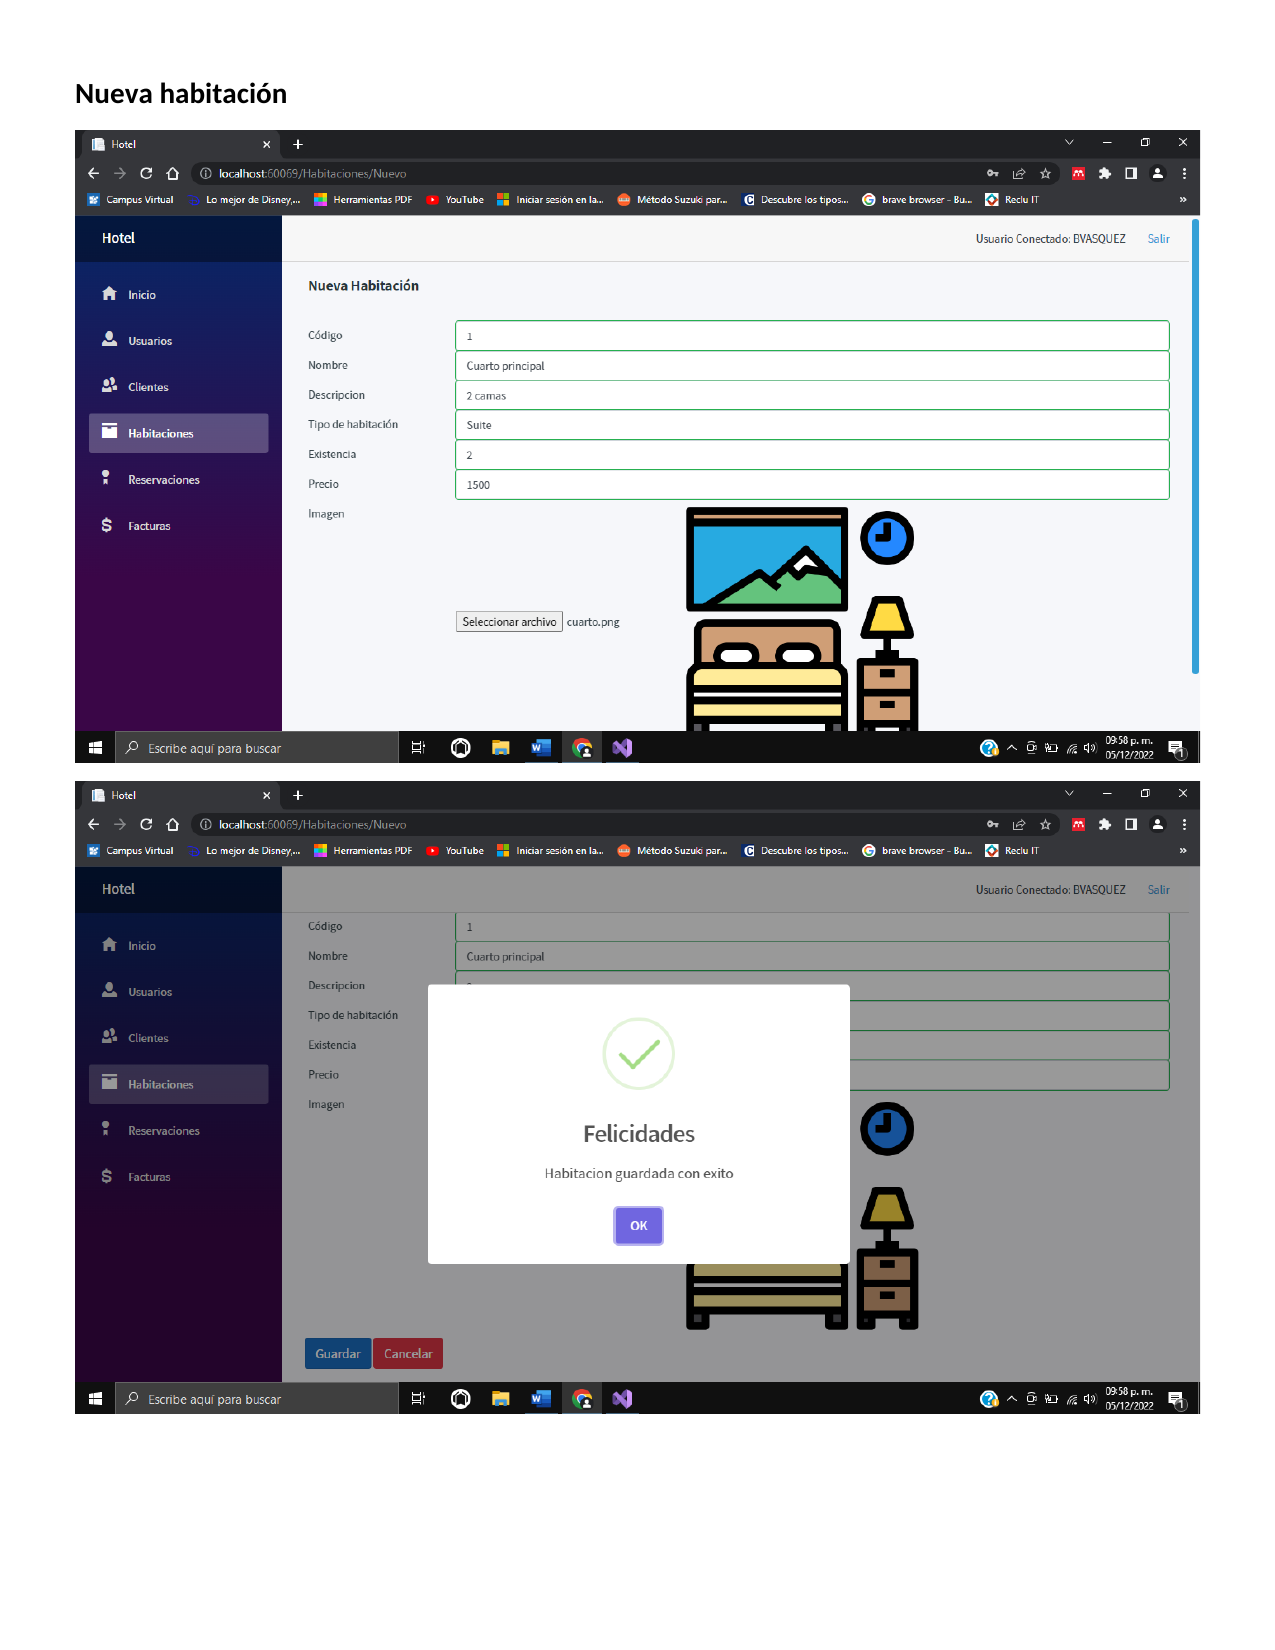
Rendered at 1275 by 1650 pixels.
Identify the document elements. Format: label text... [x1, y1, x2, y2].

text Nueva habitación [75, 75, 1200, 111]
